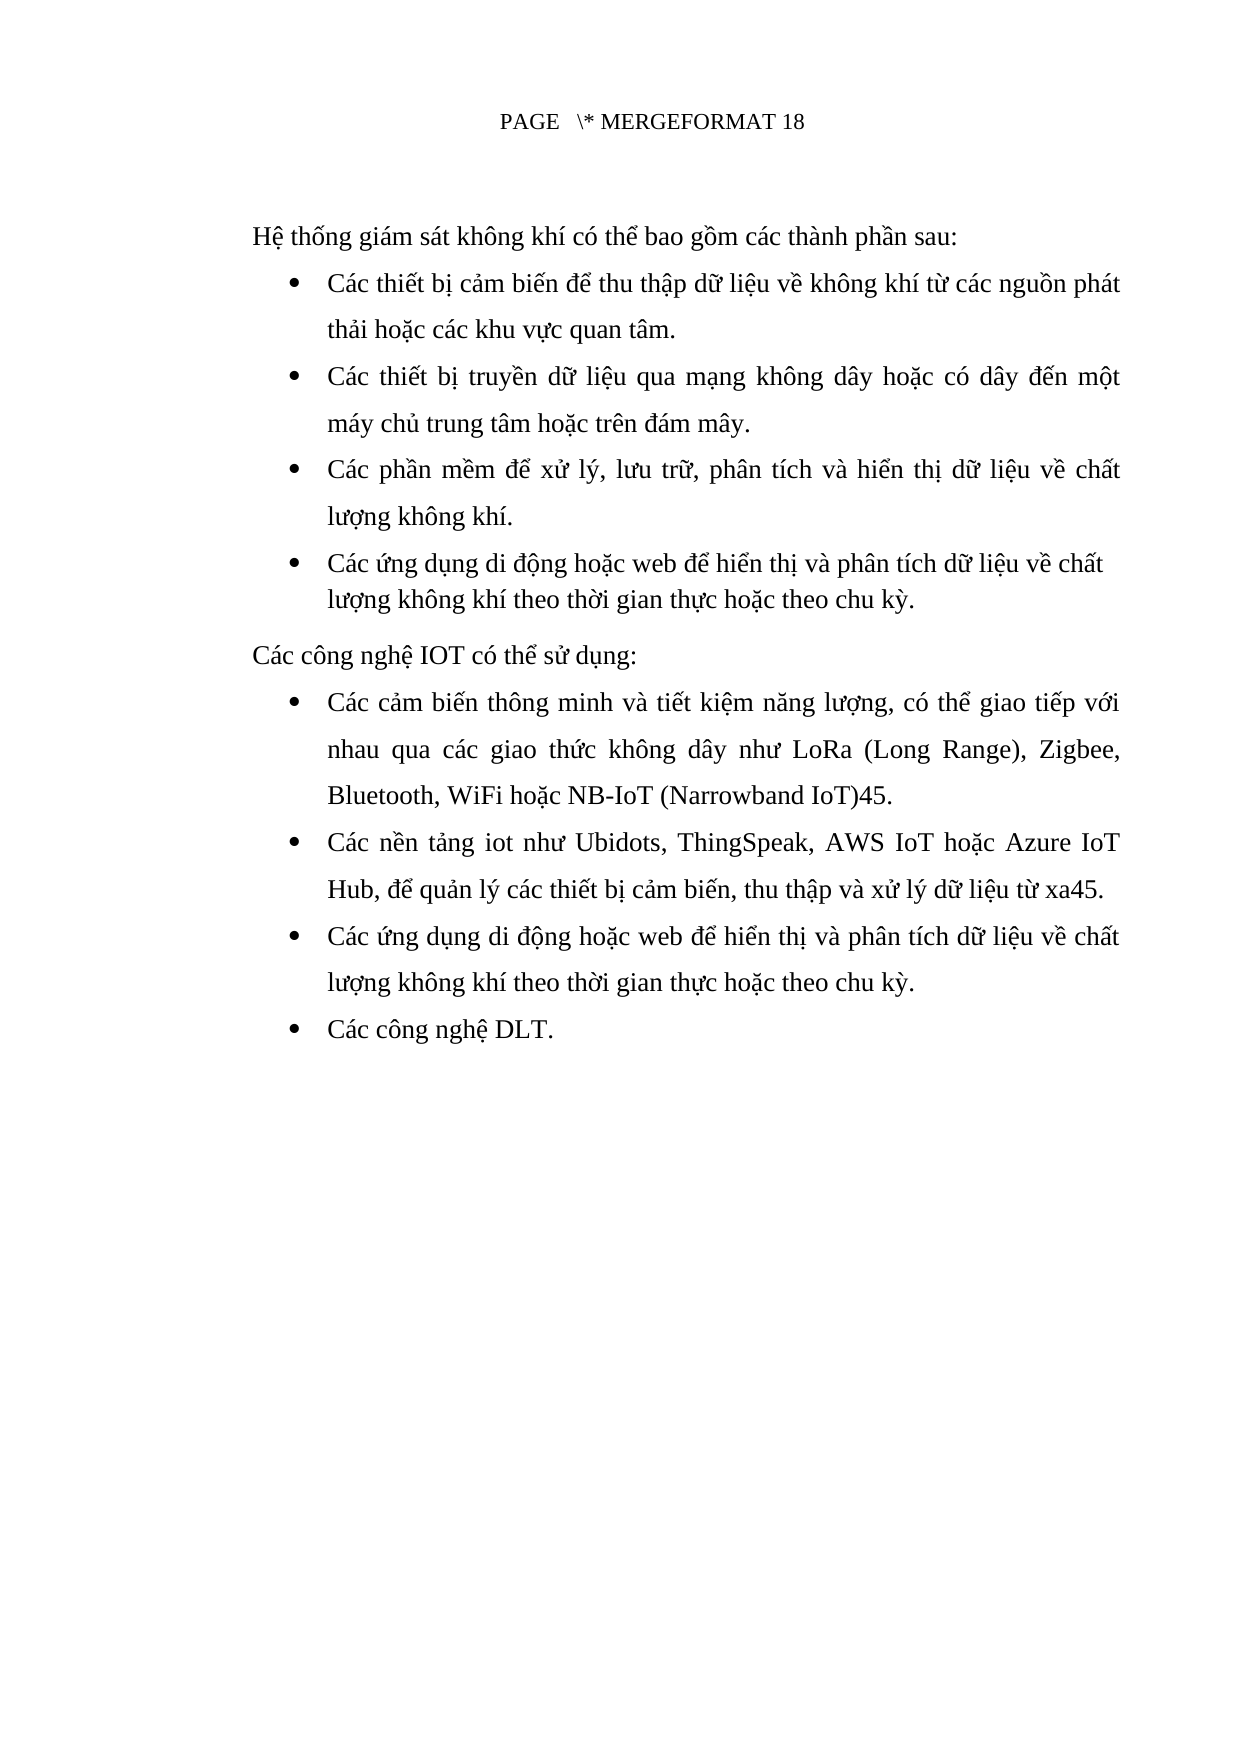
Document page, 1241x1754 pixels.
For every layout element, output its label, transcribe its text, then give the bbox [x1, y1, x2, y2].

list Các nền tảng iot như Ubidots, ThingSpeak, AWS IoT hoặc Azure IoT Hub, để quản lý các thiết bị cảm biến, thu thập và xử lý dữ liệu từ xa45. [289, 826, 1122, 904]
list Các cảm biến thông minh và tiết kiệm năng lượng, có thể giao tiếp với nhau qua các giao thức không dây như LoRa (Long Range), Zigbee, Bluetooth, WiFi hoặc NB-IoT (Narrowband IoT)45. [289, 686, 1122, 811]
list Các công nghệ DLT. [289, 1013, 1122, 1044]
list Các thiết bị cảm biến để thu thập dữ liệu về không khí từ các nguồn phát thải hoặc các khu vực quan tâm. [289, 267, 1122, 344]
list Các ứng dụng di động hoặc web để hiển thị và phân tích dữ liệu về chất lượng không khí theo thời gian thực hoặc theo chu kỳ. [289, 919, 1122, 997]
list Các phần mềm để xử lý, lưu trữ, phân tích và hiển thị dữ liệu về chất lượng không khí. [289, 453, 1122, 531]
text Các công nghệ IOT có thể sử dụng: [177, 639, 1122, 671]
list Các ứng dụng di động hoặc web để hiển thị và phân tích dữ liệu về chất lượng không khí theo thời gian thực hoặc theo chu kỳ. [289, 547, 1122, 614]
list Các thiết bị truyền dữ liệu qua mạng không dây hoặc có dây đến một máy chủ trung tâm hoặc trên đám mây. [289, 360, 1122, 438]
text Hệ thống giám sát không khí có thể bao gồm các thành phần sau: [177, 220, 1122, 251]
